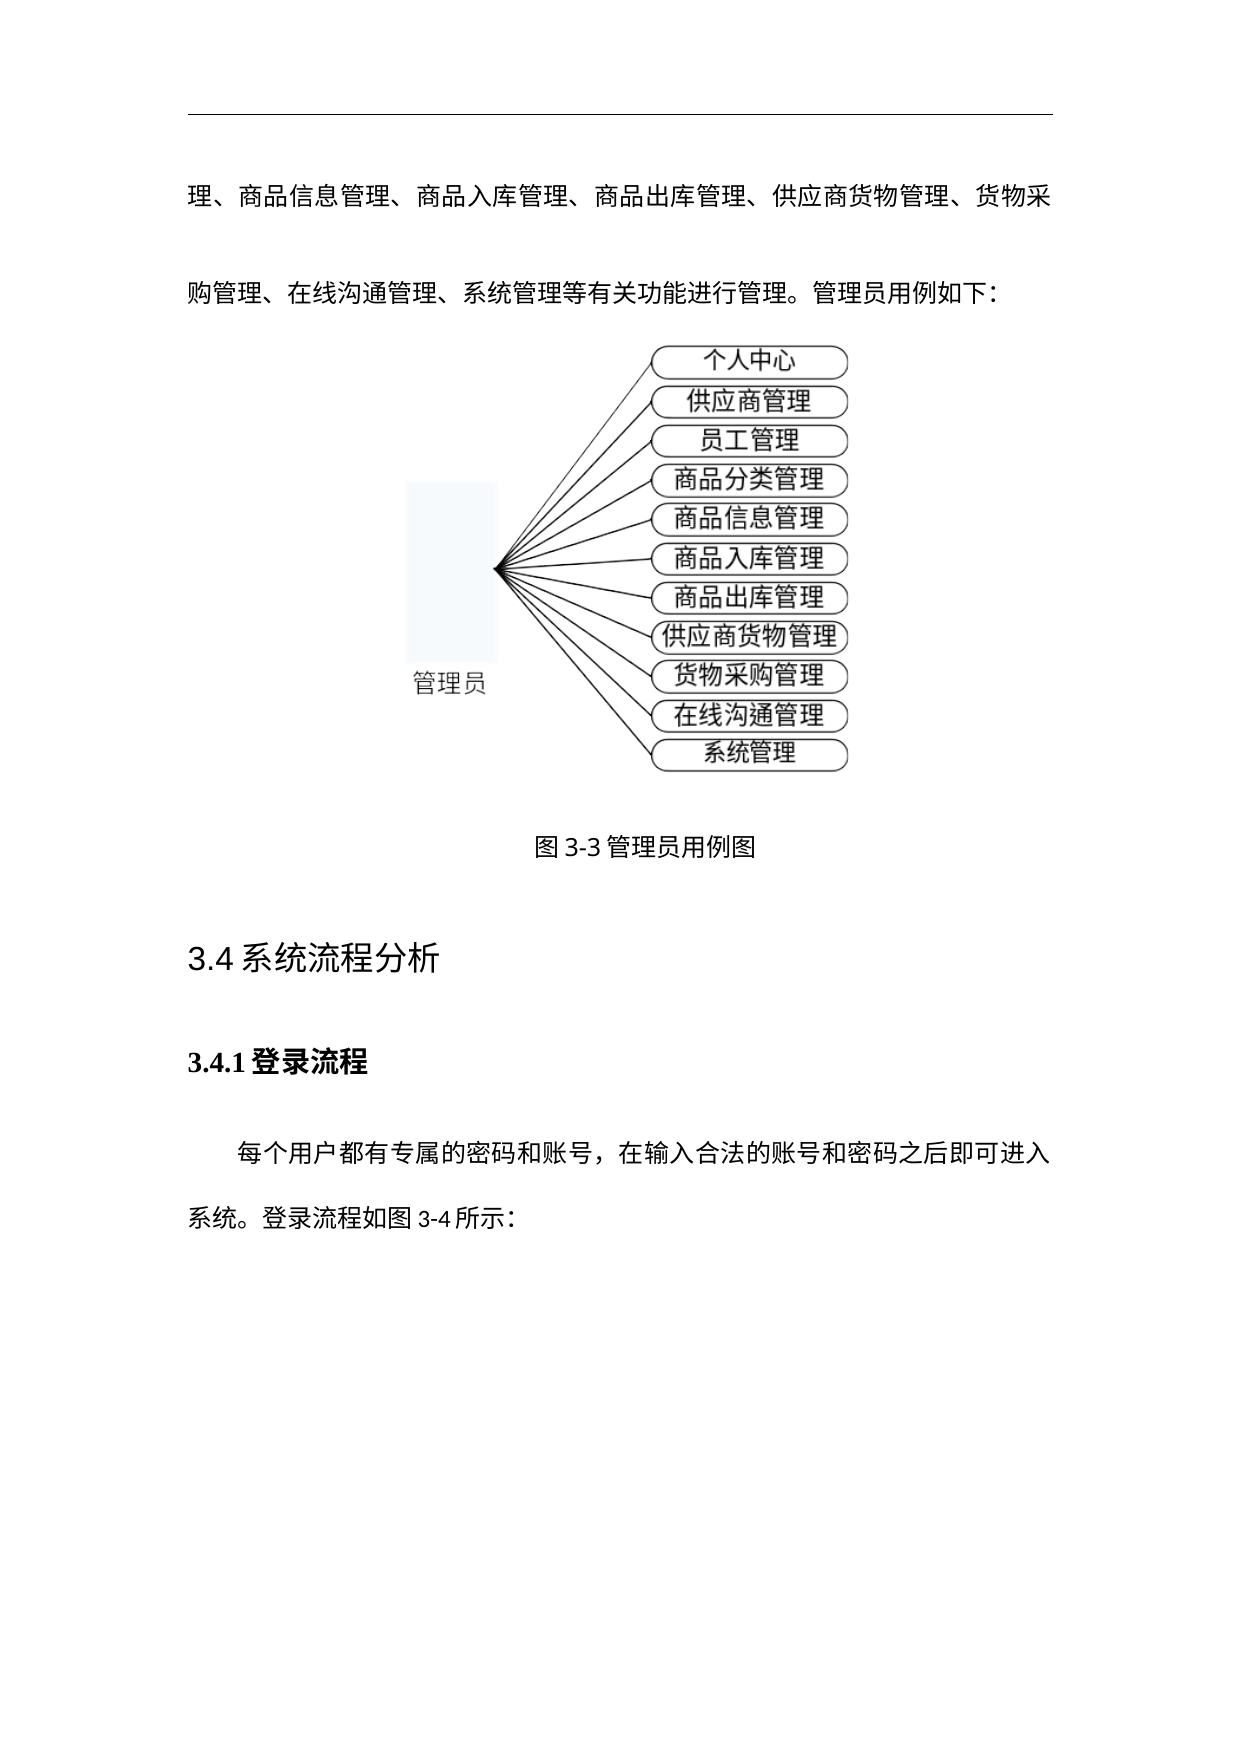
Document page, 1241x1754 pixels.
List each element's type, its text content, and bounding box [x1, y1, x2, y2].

text 图3-3管理员用例图 [187, 813, 1053, 878]
text 每个用户都有专属的密码和账号，在输入合法的账号和密码之后即可进入系统。登录流程如图3-4所示： [187, 1119, 1053, 1249]
subtitle 3.4.1登录流程 [187, 1027, 1053, 1092]
subtitle 3.4系统流程分析 [187, 923, 1053, 988]
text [187, 162, 1053, 324]
